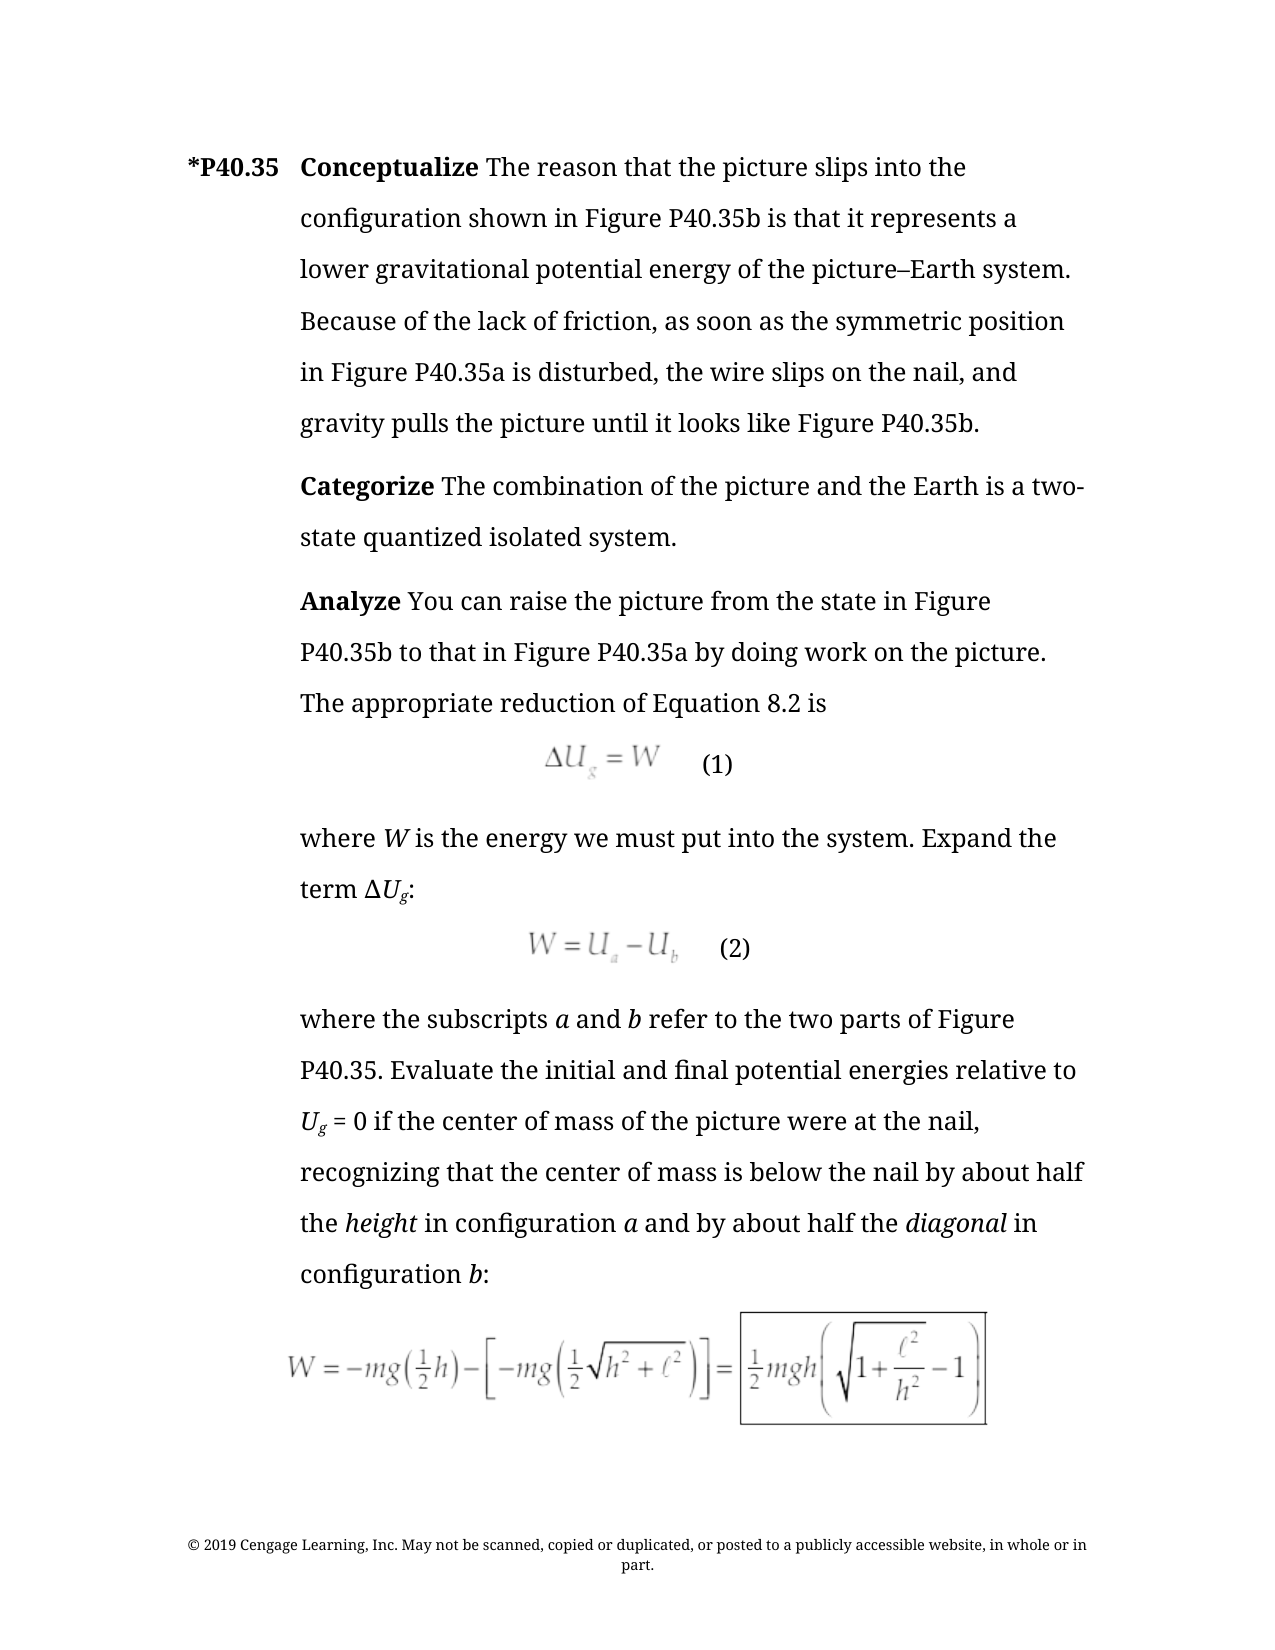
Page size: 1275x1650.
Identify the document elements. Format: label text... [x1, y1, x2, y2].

text where W is the energy we must put into the system. Expand the term ∆Ug: [300, 821, 1087, 906]
text Categorize The combination of the picture and the Earth is a two-state quantized isolated system. [300, 469, 1087, 554]
text Analyze You can raise the picture from the state in Figure P40.35b to that in Figure P40.35a by doing work on the picture. The appropriate reduction of Equation 8.2 is [300, 583, 1087, 719]
text where the subscripts a and b refer to the two parts of Figure P40.35. Evaluate the initial and final potential energies relative to Ug = 0 if the center of mass of the picture were at the nail, recognizing that the center of mass is below the nail by about half the height in configuration a and by about half the diagonal in configuration b: [300, 1002, 1087, 1291]
text (2) [187, 923, 1087, 972]
text *P40.35 Conceptualize The reason that the picture slips into the configuration shown in Figure P40.35b is that it represents a lower gravitational potential energy of the picture–Earth system. Because of the lack of friction, as soon as the symmetric position in Figure P40.35a is disturbed, the wire slips on the nail, and gravity pulls the picture until it looks like Figure P40.35b. [187, 150, 1087, 439]
text (1) [187, 736, 1087, 792]
